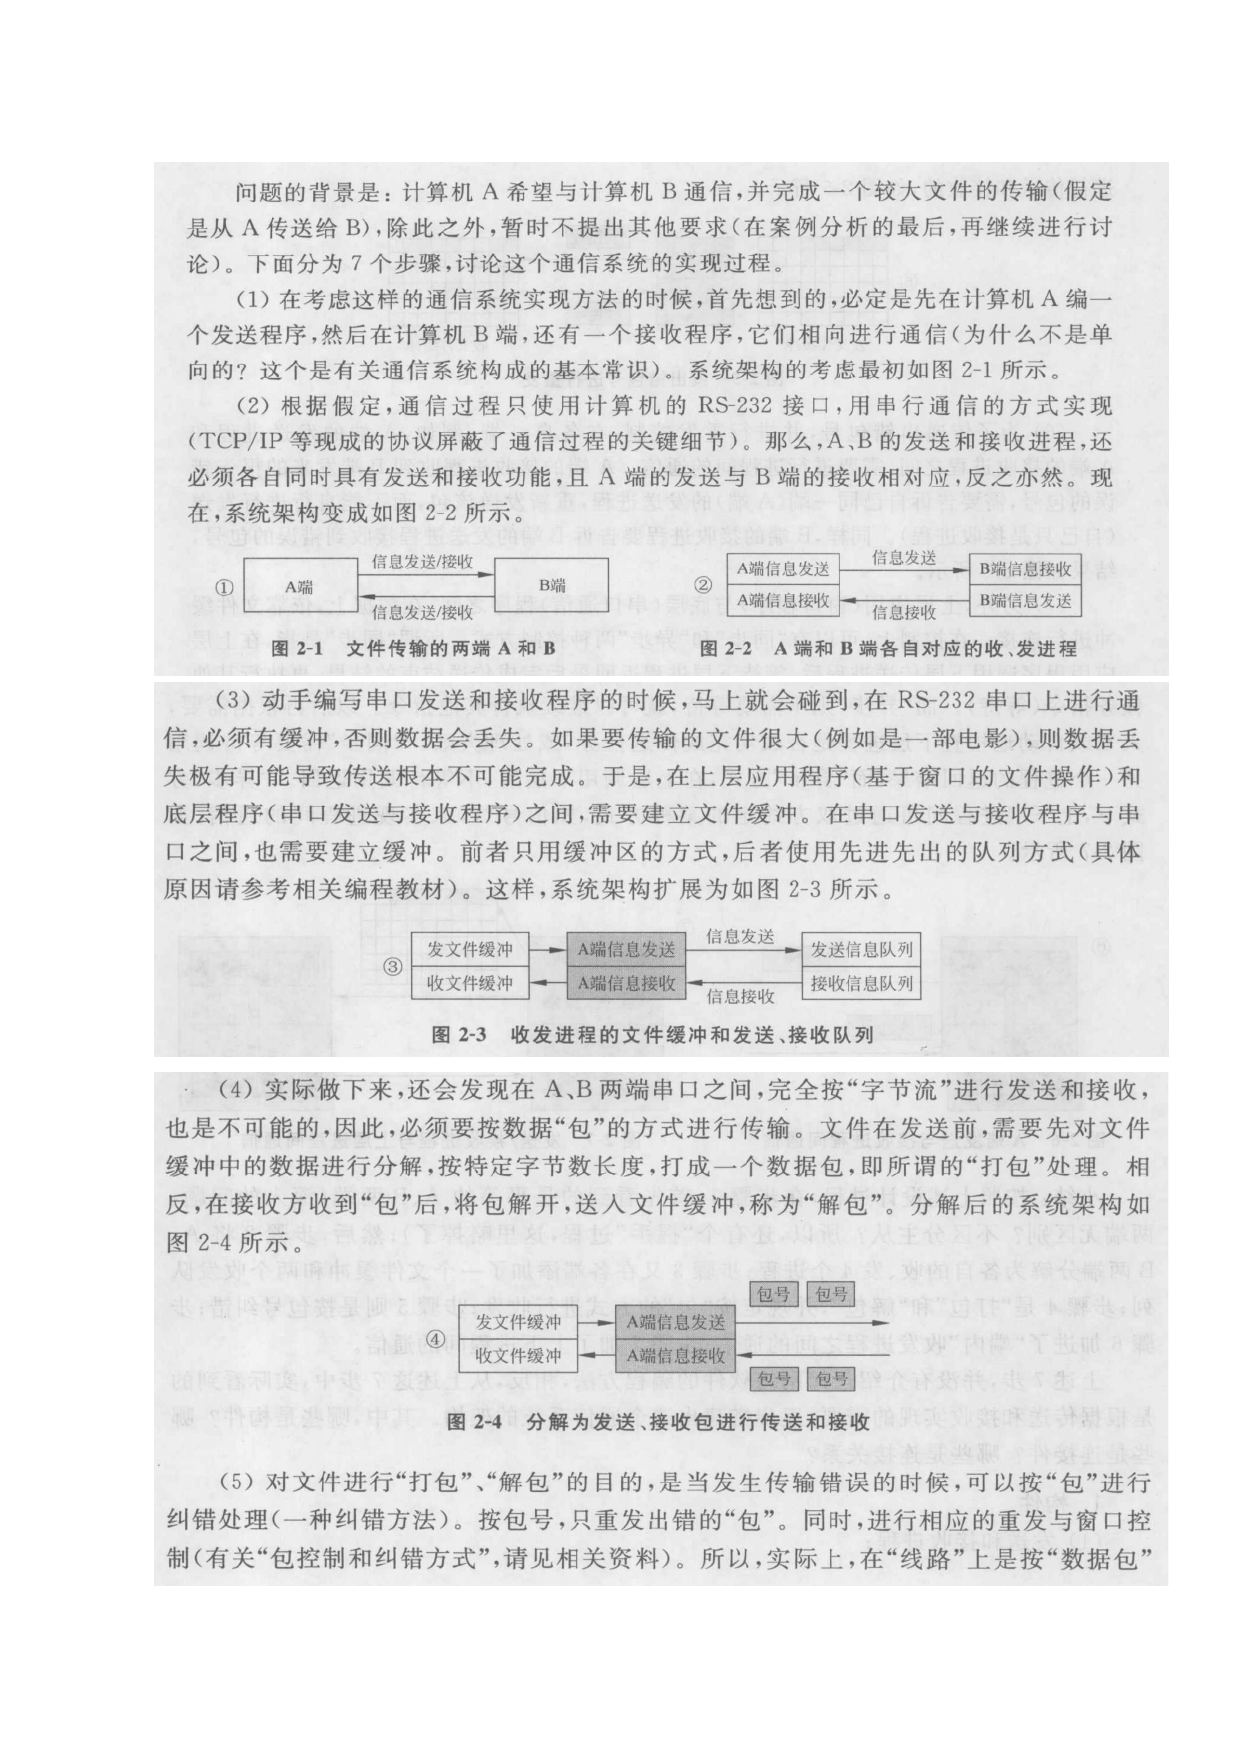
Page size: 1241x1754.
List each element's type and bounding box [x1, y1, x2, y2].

picture [154, 162, 1169, 676]
picture [154, 1072, 1169, 1586]
picture [154, 682, 1169, 1057]
